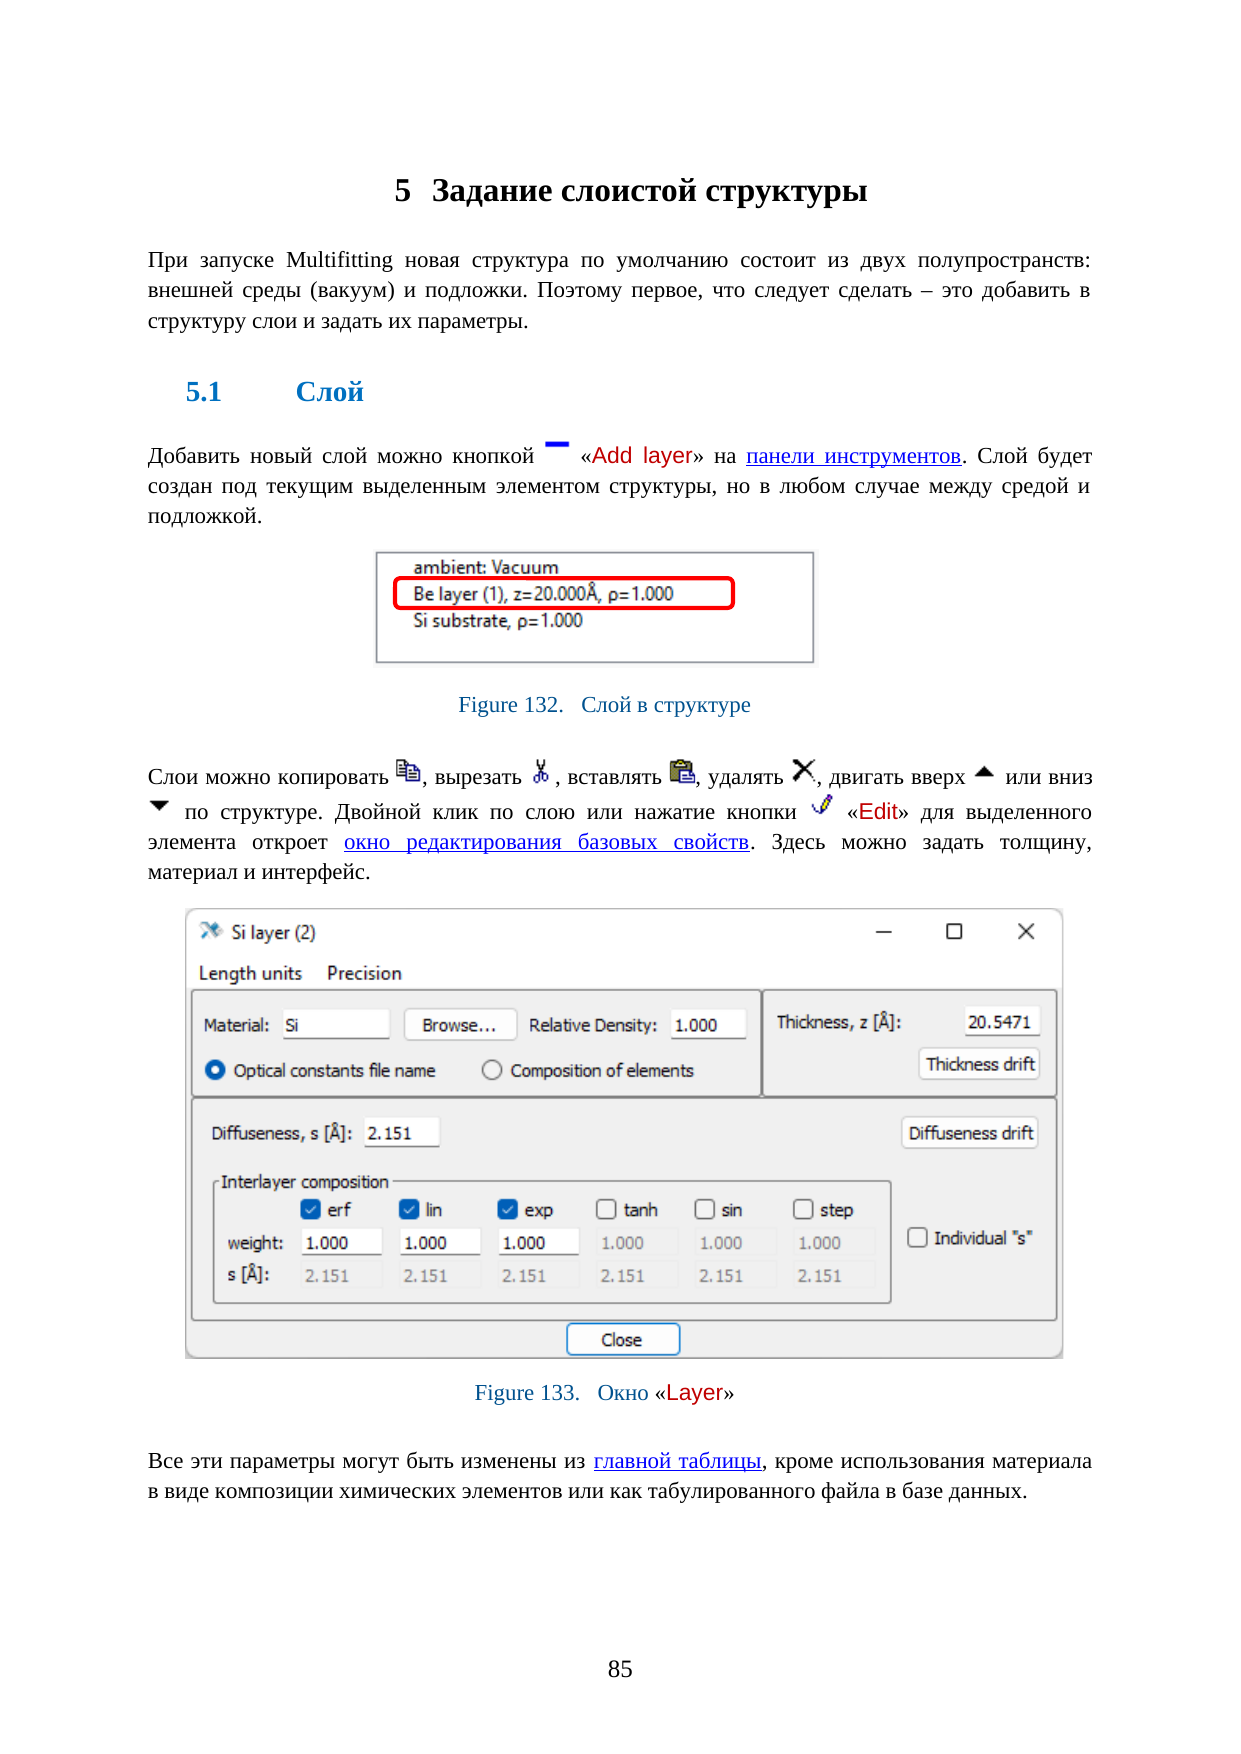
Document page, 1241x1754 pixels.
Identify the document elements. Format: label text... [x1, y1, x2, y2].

picture [529, 758, 555, 785]
picture [790, 758, 817, 785]
picture [809, 793, 836, 819]
text Все эти параметры могут быть изменены из главной таблицы, кроме использования материала в виде композиции химических элементов или как табулированного файла в базе данных. [148, 1447, 1093, 1503]
picture [669, 758, 696, 785]
subtitle Задание слоистой структуры [178, 170, 1093, 209]
text Добавить новый слой можно кнопкой «Add layer» на панели инструментов. Слой будет создан под текущим выделенным элементом структуры, но в любом случае между средой и подложкой. [148, 438, 1093, 529]
subtitle Слой [155, 374, 1093, 408]
picture [396, 758, 422, 785]
picture [544, 437, 571, 464]
picture [185, 908, 1064, 1359]
text Слои можно копировать , вырезать , вставлять , удалять , двигать вверх или вниз по структуре. Двойной клик по слою или нажатие кнопки «Edit» для выделенного элемента откроет окно редактирования базовых свойств. Здесь можно задать толщину, материал и интерфейс. [148, 759, 1093, 884]
picture [147, 793, 174, 819]
text При запуске Multifitting новая структура по умолчанию состоит из двух полупространств: внешней среды (вакуум) и подложки. Поэтому первое, что следует сделать – это добавить в структуру слои и задать их параметры. [148, 246, 1093, 333]
picture [373, 549, 819, 668]
picture [972, 758, 999, 785]
